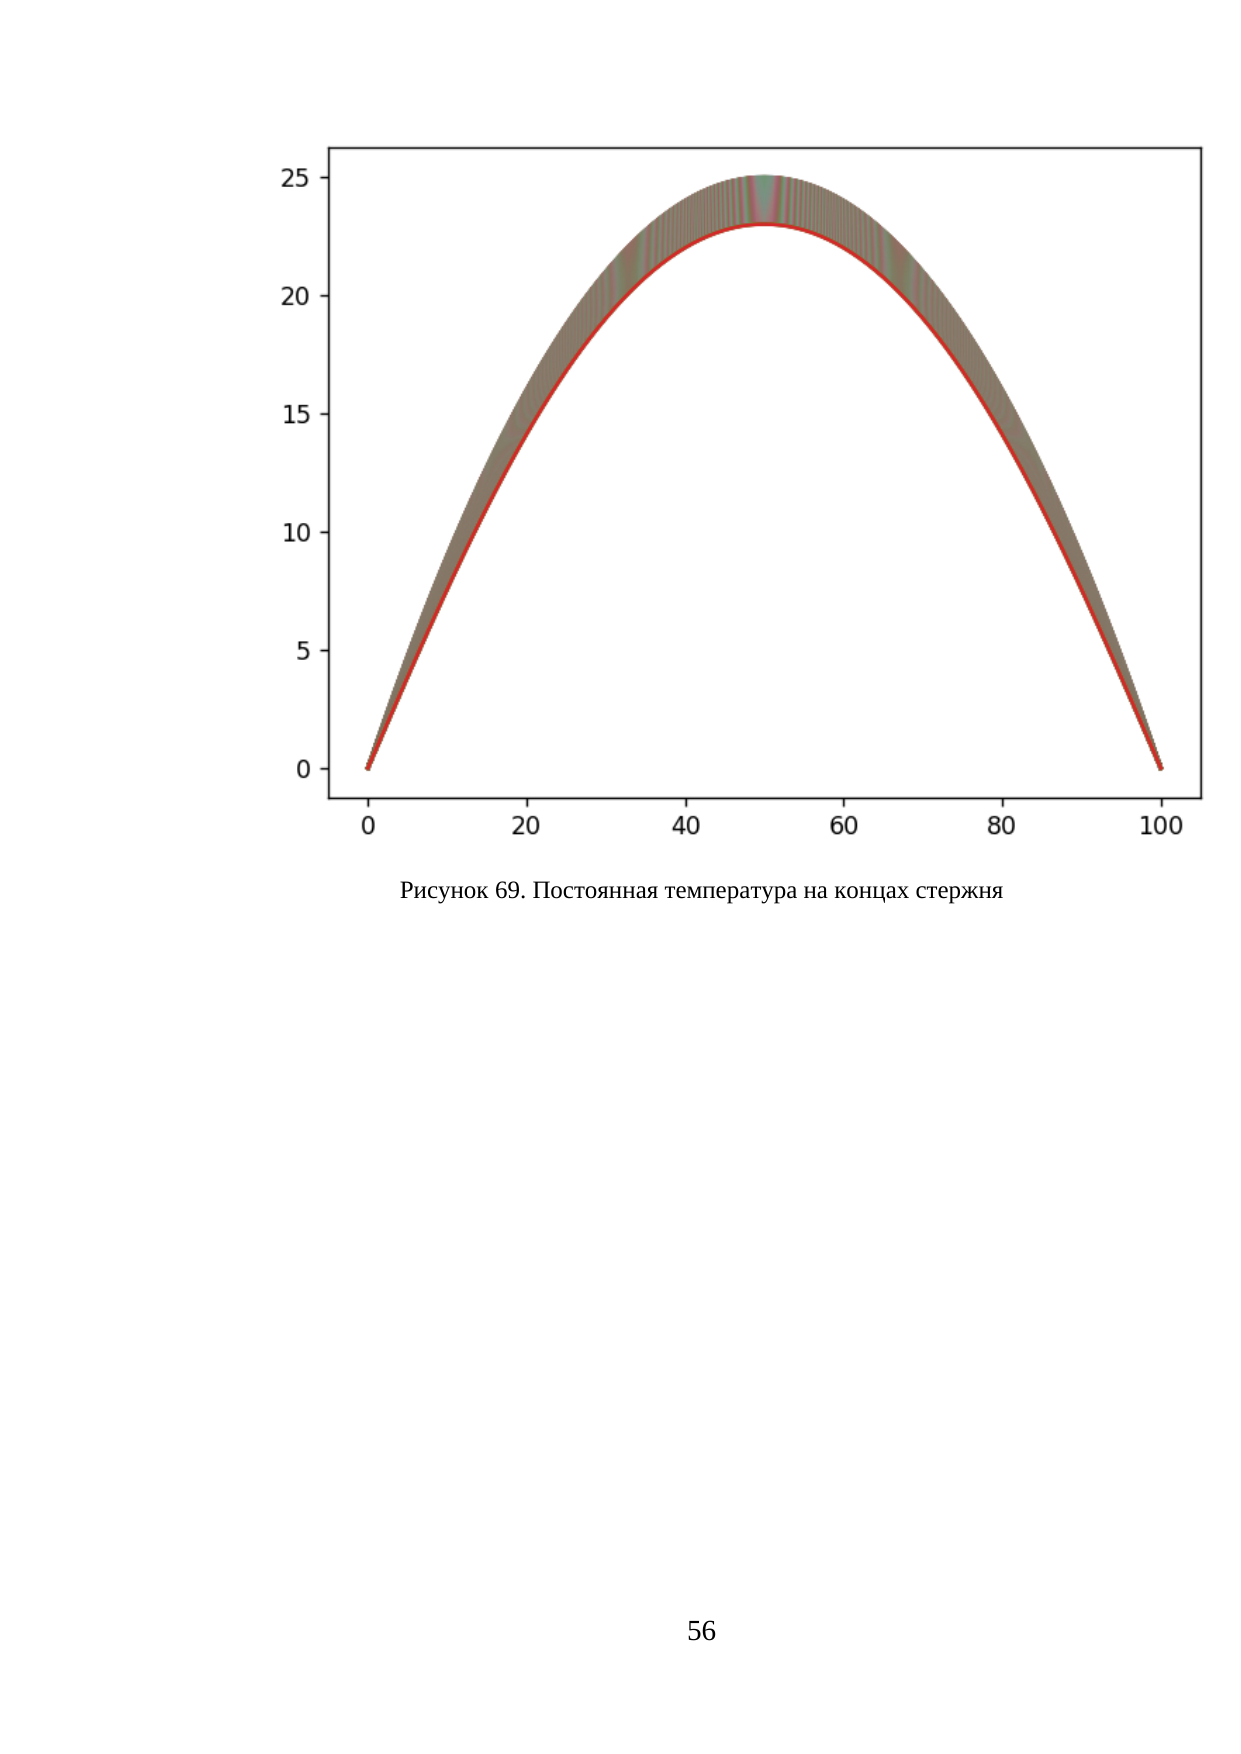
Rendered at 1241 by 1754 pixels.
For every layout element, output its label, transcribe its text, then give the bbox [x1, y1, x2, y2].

text Рисунок 69. Постоянная температура на концах стержня [177, 875, 1152, 904]
picture [251, 118, 1226, 857]
